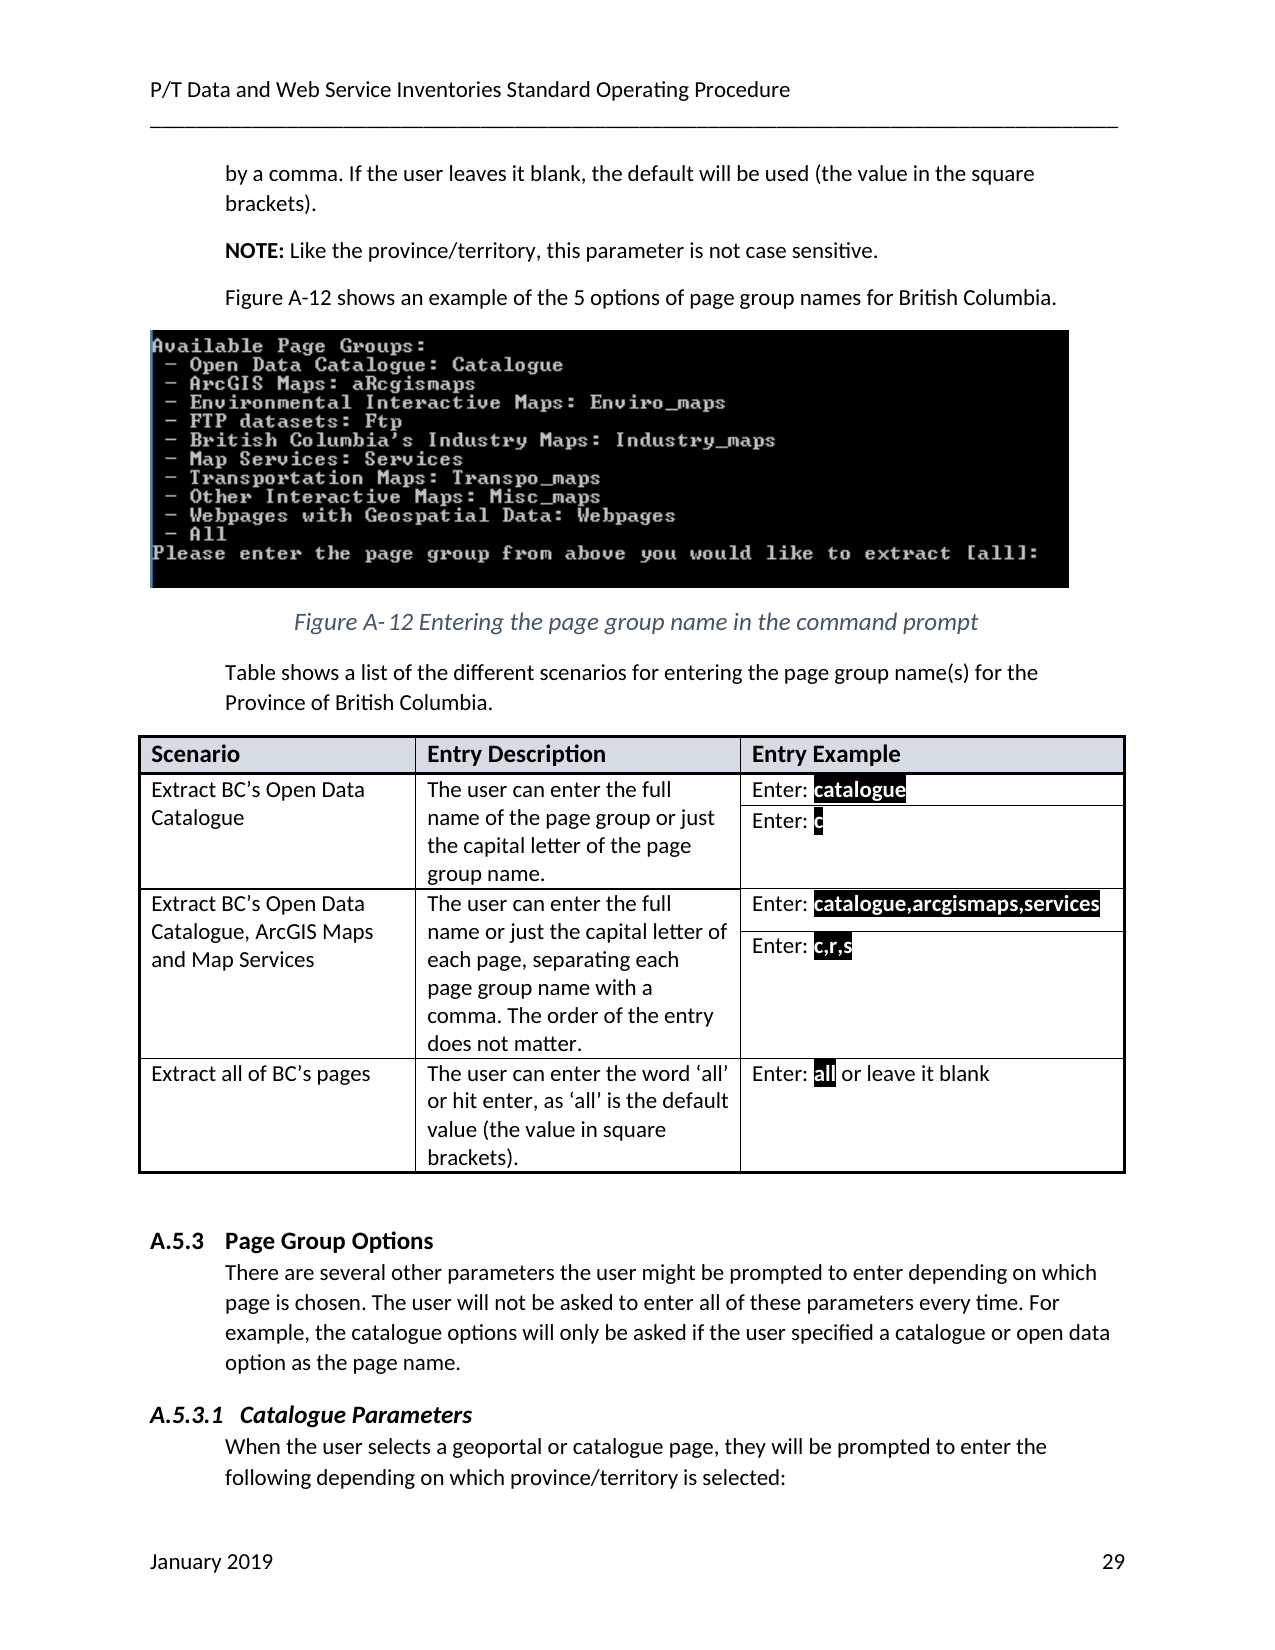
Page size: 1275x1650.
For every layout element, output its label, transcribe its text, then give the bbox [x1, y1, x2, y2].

subtitle Page Group Options [150, 1225, 1125, 1255]
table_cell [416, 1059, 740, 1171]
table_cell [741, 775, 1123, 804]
subtitle Catalogue Parameters [150, 1399, 1125, 1430]
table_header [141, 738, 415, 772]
text NOTE: Like the province/territory, this parameter is not case sensitive. [225, 236, 1125, 264]
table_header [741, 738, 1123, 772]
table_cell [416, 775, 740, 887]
text When the user selects a geoportal or catalogue page, they will be prompted to enter the following depending on which province/territory is selected: [225, 1432, 1125, 1491]
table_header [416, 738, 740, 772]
picture [150, 330, 1069, 588]
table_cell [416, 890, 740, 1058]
text There are several other parameters the user might be prompted to enter depending on which page is chosen. The user will not be asked to enter all of these parameters every time. For example, the catalogue options will only be asked if the user specified a catalogue or open data option as the page name. [225, 1258, 1125, 1376]
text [225, 159, 1125, 217]
text Table shows a list of the different scenarios for entering the page group name(s) for the Province of British Columbia. [225, 658, 1125, 716]
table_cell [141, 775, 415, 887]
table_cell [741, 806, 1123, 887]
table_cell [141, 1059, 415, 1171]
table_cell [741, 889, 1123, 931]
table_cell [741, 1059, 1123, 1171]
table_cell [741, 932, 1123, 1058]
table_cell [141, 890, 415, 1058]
